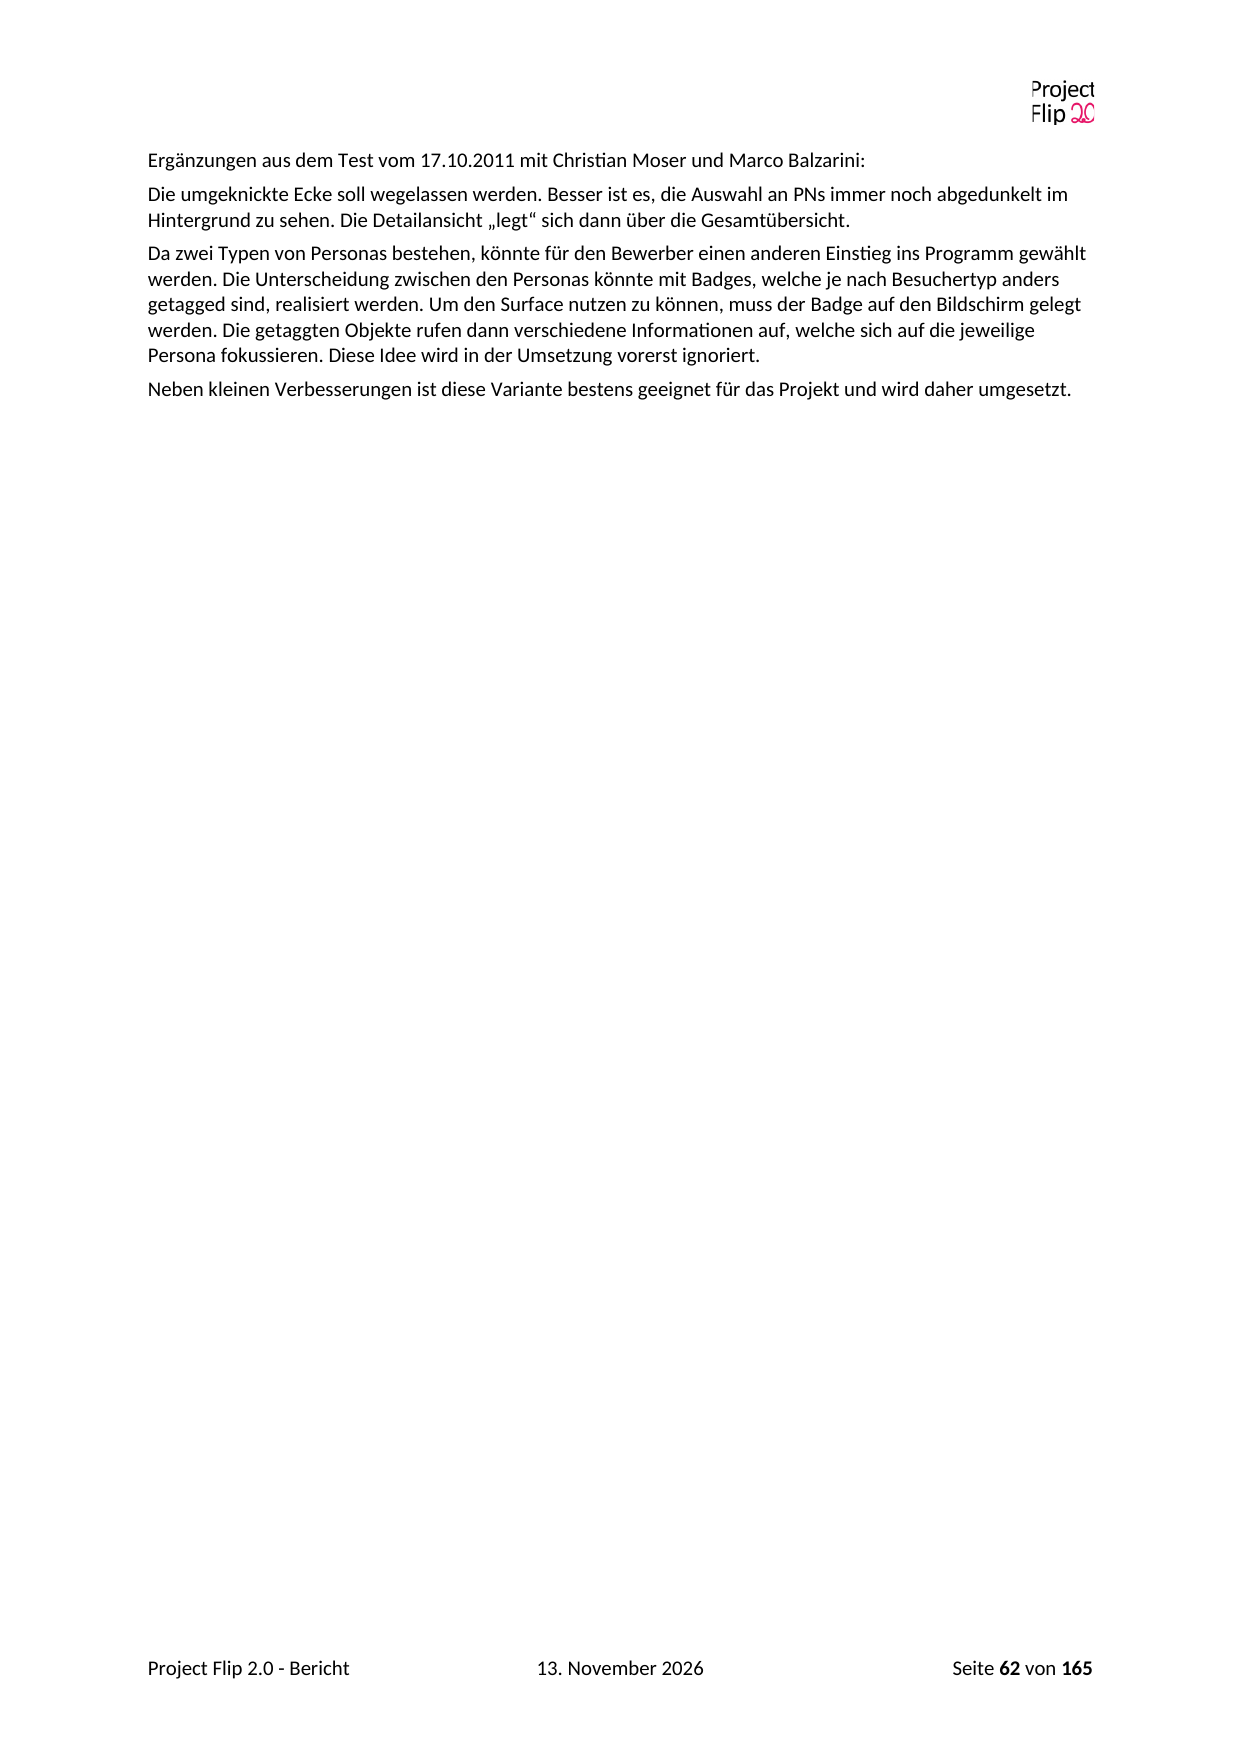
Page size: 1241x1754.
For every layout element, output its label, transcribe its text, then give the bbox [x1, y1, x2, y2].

text Da zwei Typen von Personas bestehen, könnte für den Bewerber einen anderen Einstieg ins Programm gewählt werden. Die Unterscheidung zwischen den Personas könnte mit Badges, welche je nach Besuchertyp anders getagged sind, realisiert werden. Um den Surface nutzen zu können, muss der Badge auf den Bildschirm gelegt werden. Die getaggten Objekte rufen dann verschiedene Informationen auf, welche sich auf die jeweilige Persona fokussieren. Diese Idee wird in der Umsetzung vorerst ignoriert. [148, 241, 1093, 368]
text Neben kleinen Verbesserungen ist diese Variante bestens geeignet für das Projekt und wird daher umgesetzt. [148, 376, 1093, 401]
text Die umgeknickte Ecke soll wegelassen werden. Besser ist es, die Auswahl an PNs immer noch abgedunkelt im Hintergrund zu sehen. Die Detailansicht „legt“ sich dann über die Gesamtübersicht. [148, 181, 1093, 232]
picture [1081, 79, 1097, 124]
text Ergänzungen aus dem Test vom 17.10.2011 mit Christian Moser und Marco Balzarini: [148, 148, 1093, 173]
